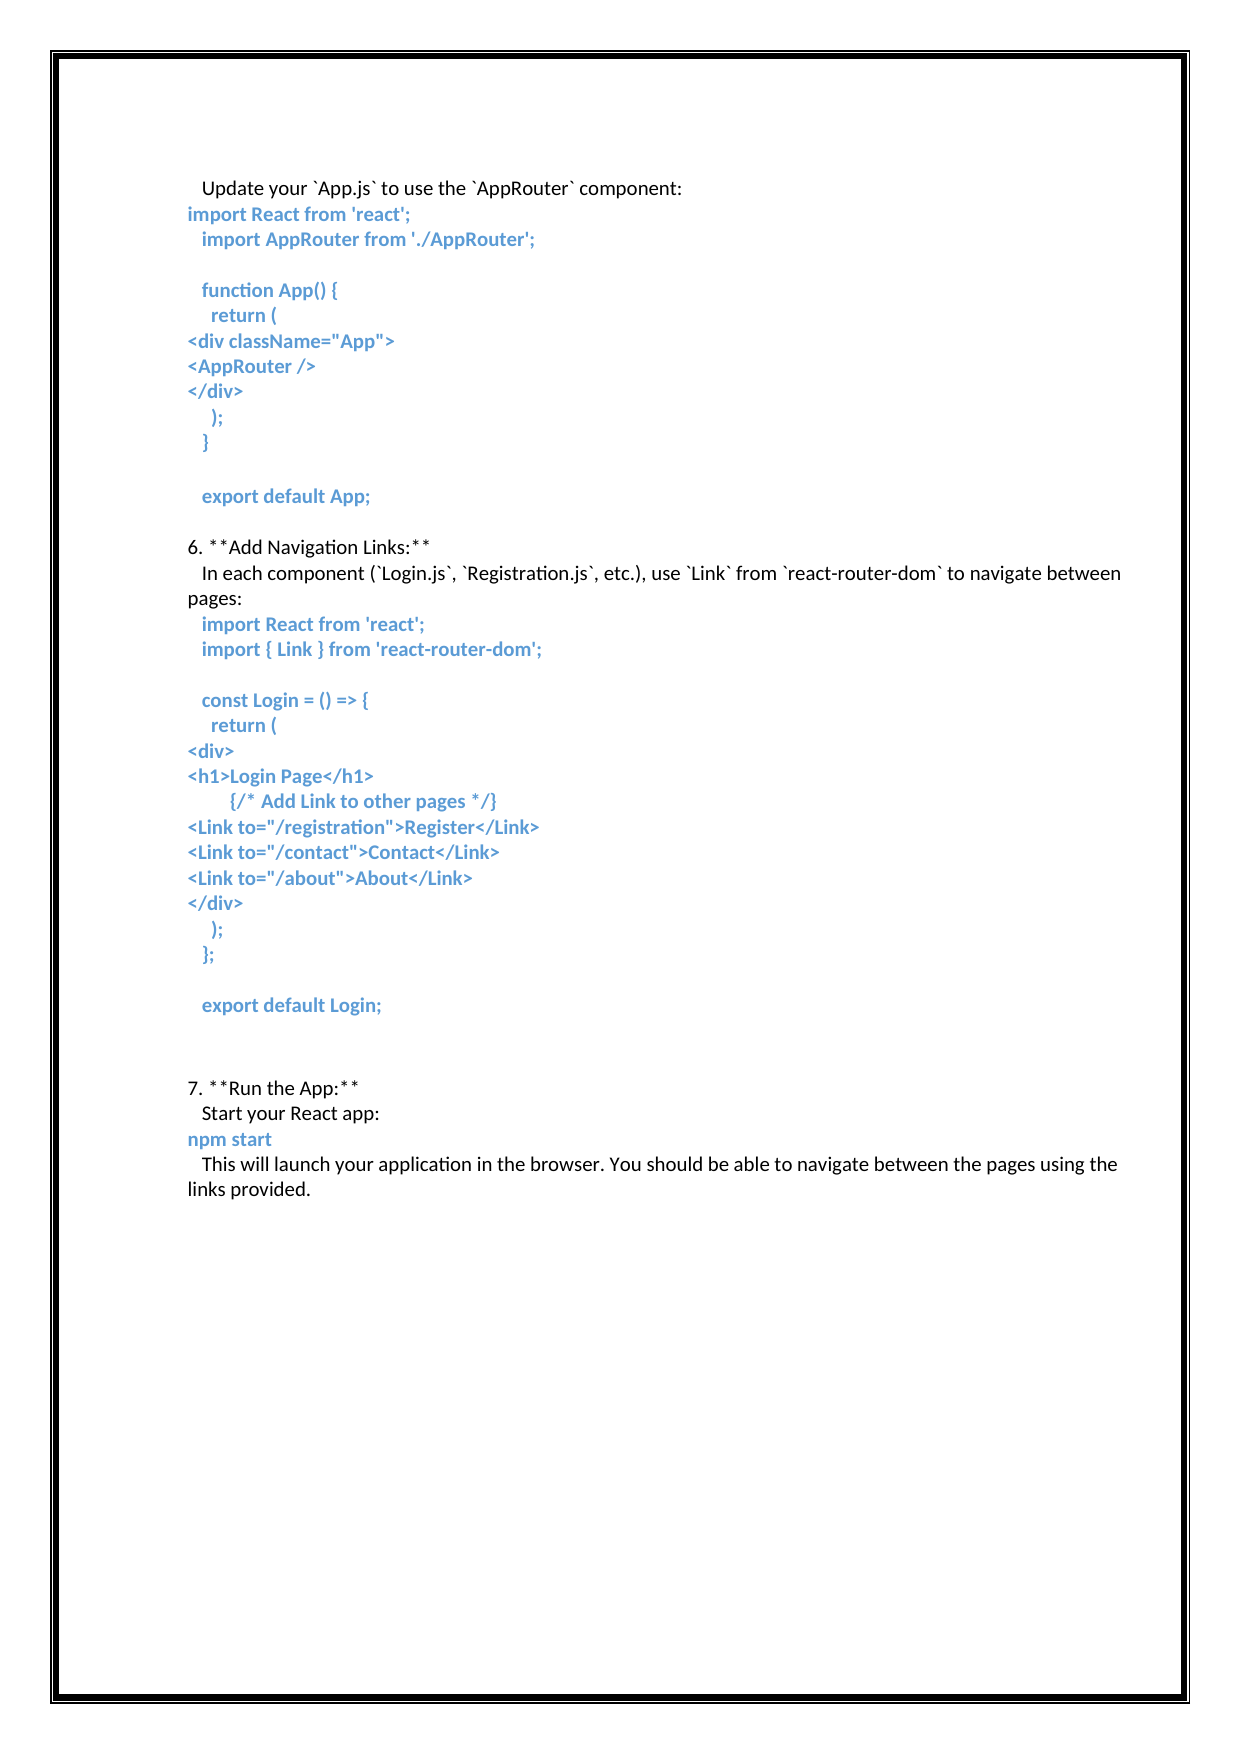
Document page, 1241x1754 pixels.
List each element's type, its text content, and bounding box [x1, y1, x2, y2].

text In each component (`Login.js`, `Registration.js`, etc.), use `Link` from `react-router-dom` to navigate between pages: [187, 560, 1146, 611]
text import AppRouter from './AppRouter'; [187, 226, 1146, 252]
text <Link to="/registration">Register</Link> [187, 814, 1146, 839]
text }; [187, 941, 1146, 967]
text 6. **Add Navigation Links:** [187, 534, 1146, 560]
text ); [187, 916, 1146, 941]
text function App() { [187, 277, 1146, 302]
text </div> [187, 890, 1146, 916]
text </div> [187, 379, 1146, 404]
text <div className="App"> [187, 328, 1146, 353]
text import { Link } from 'react-router-dom'; [187, 636, 1146, 662]
text <AppRouter /> [187, 353, 1146, 379]
text <Link to="/about">About</Link> [187, 865, 1146, 890]
text } [187, 429, 1146, 455]
text 7. **Run the App:** [187, 1075, 1146, 1100]
text <div> [187, 738, 1146, 763]
text npm start [187, 1126, 1146, 1151]
text export default App; [187, 484, 1146, 509]
text export default Login; [187, 992, 1146, 1017]
text <Link to="/contact">Contact</Link> [187, 839, 1146, 865]
text return ( [187, 712, 1146, 738]
text Update your `App.js` to use the `AppRouter` component: [187, 175, 1146, 201]
text {/* Add Link to other pages */} [187, 789, 1146, 814]
text Start your React app: [187, 1100, 1146, 1126]
text return ( [187, 302, 1146, 328]
text const Login = () => { [187, 687, 1146, 712]
text ); [187, 404, 1146, 429]
text import React from 'react'; [187, 201, 1146, 226]
text import React from 'react'; [187, 611, 1146, 636]
text <h1>Login Page</h1> [187, 763, 1146, 789]
text This will launch your application in the browser. You should be able to navigate between the pages using the links provided. [187, 1151, 1146, 1202]
